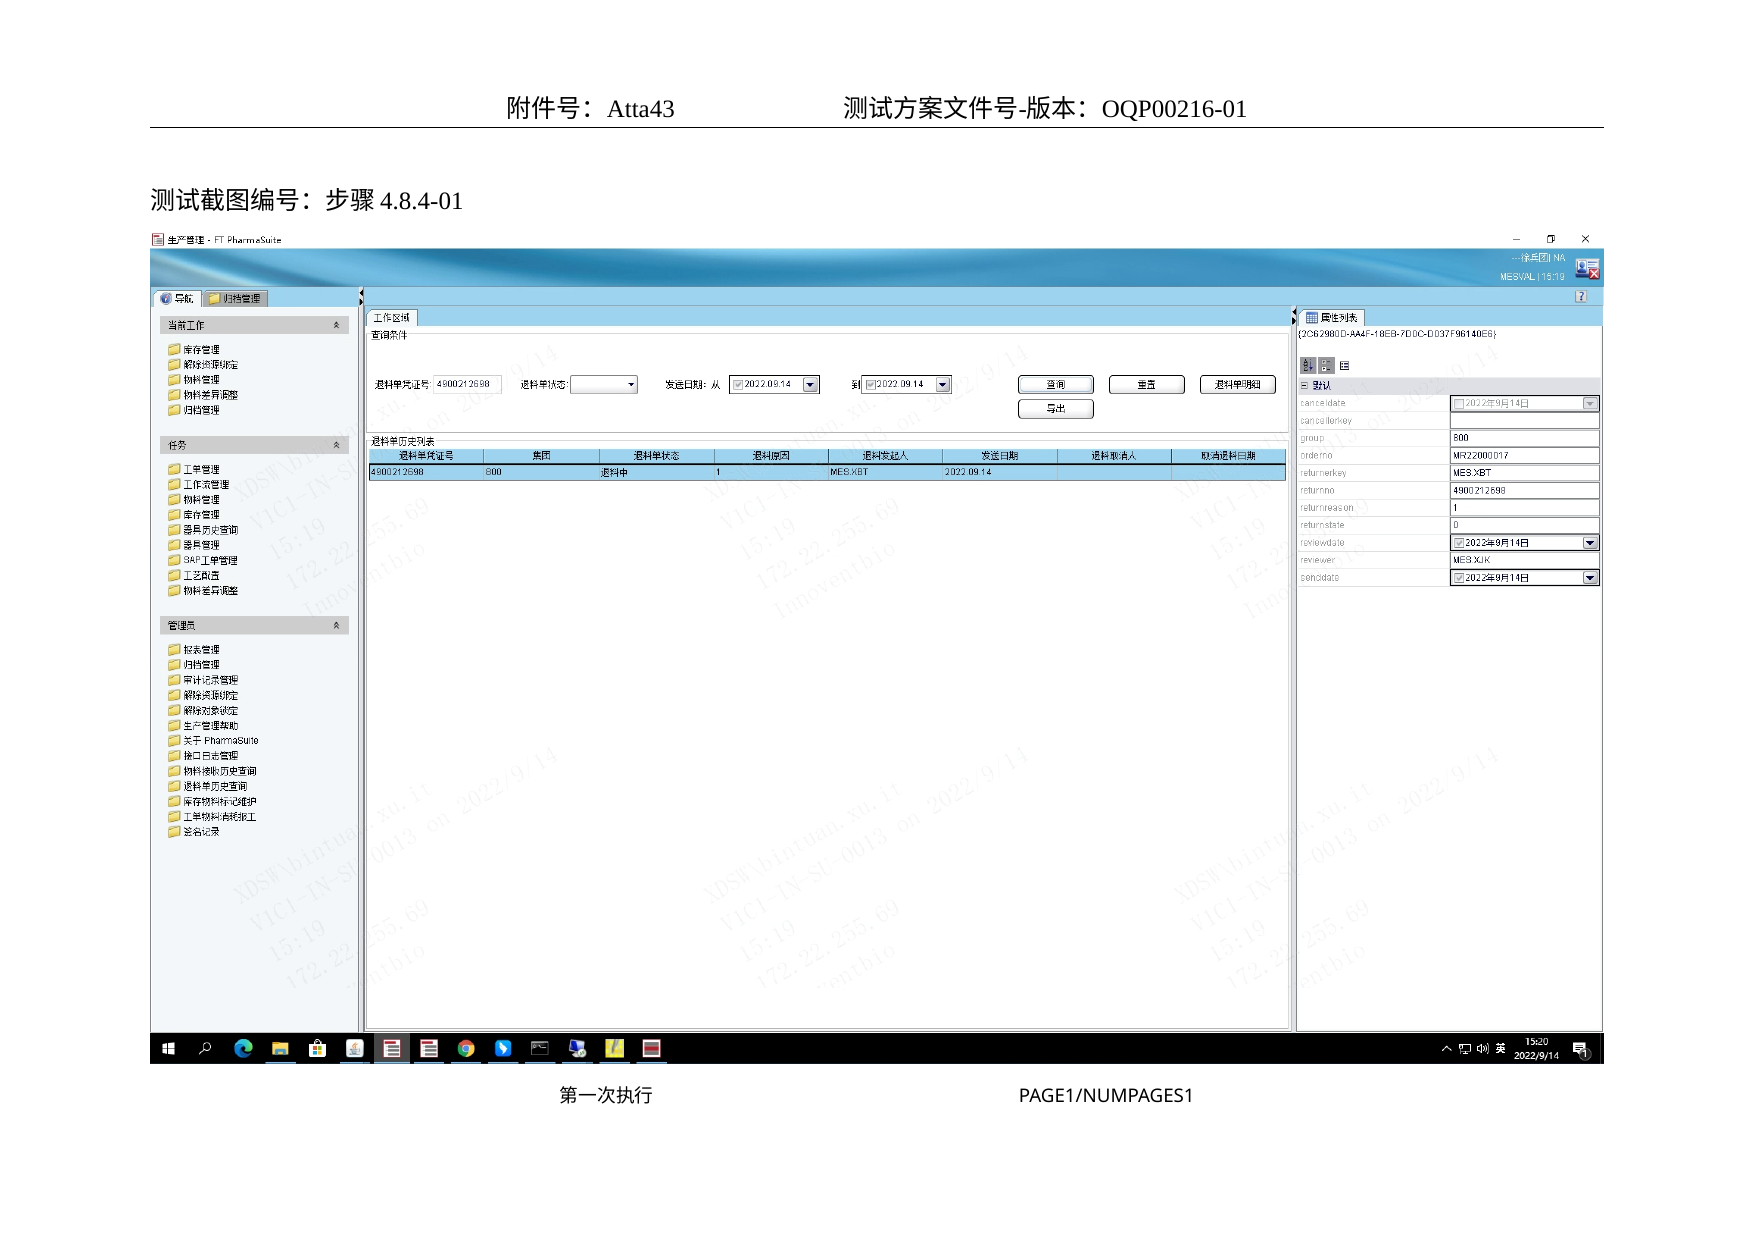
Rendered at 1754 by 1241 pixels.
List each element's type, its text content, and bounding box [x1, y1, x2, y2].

picture [150, 231, 1604, 1064]
text 测试截图编号：步骤4.8.4-01 [150, 166, 1604, 231]
